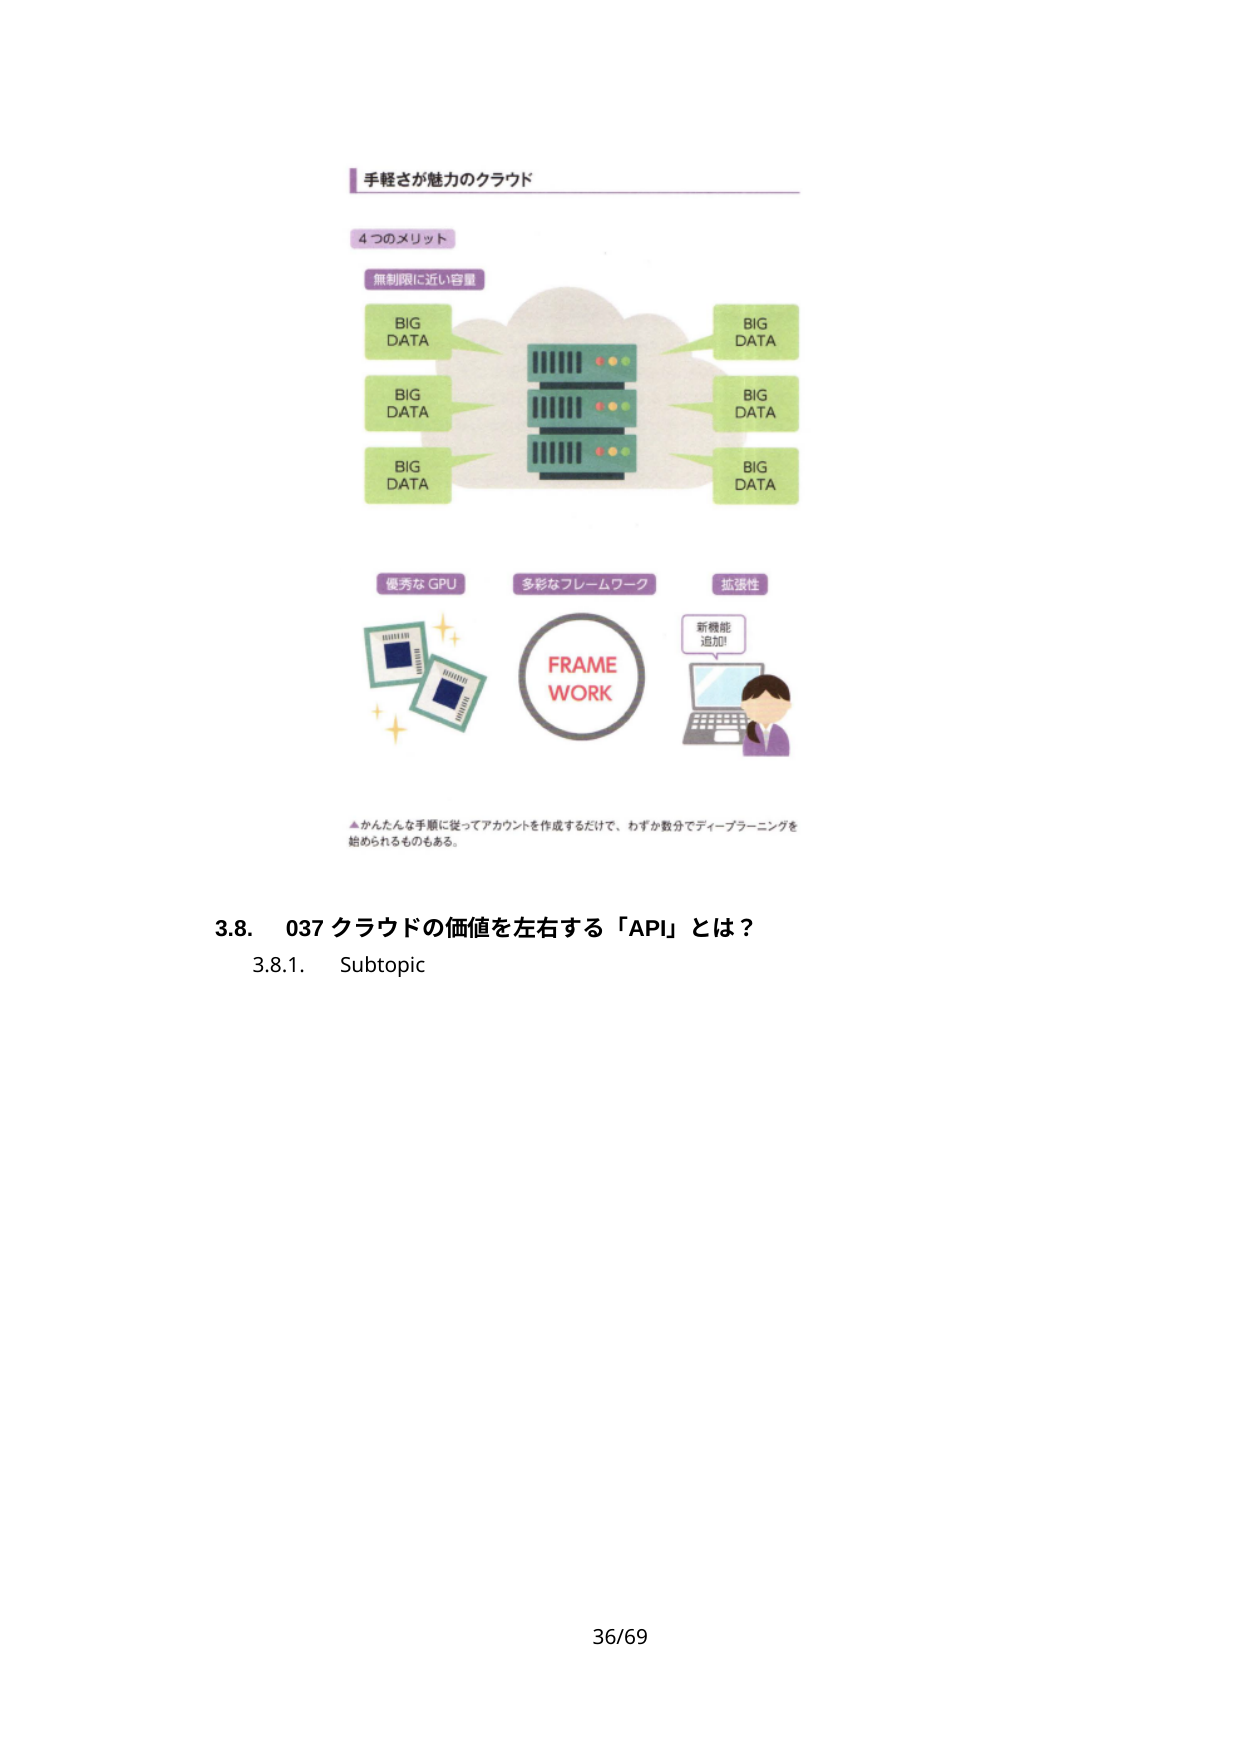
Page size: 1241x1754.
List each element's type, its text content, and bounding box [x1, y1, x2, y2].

picture [339, 158, 813, 857]
list Subtopic [252, 946, 1063, 983]
subtitle 037 クラウドの価値を左右する「API」とは？ [215, 908, 1058, 946]
